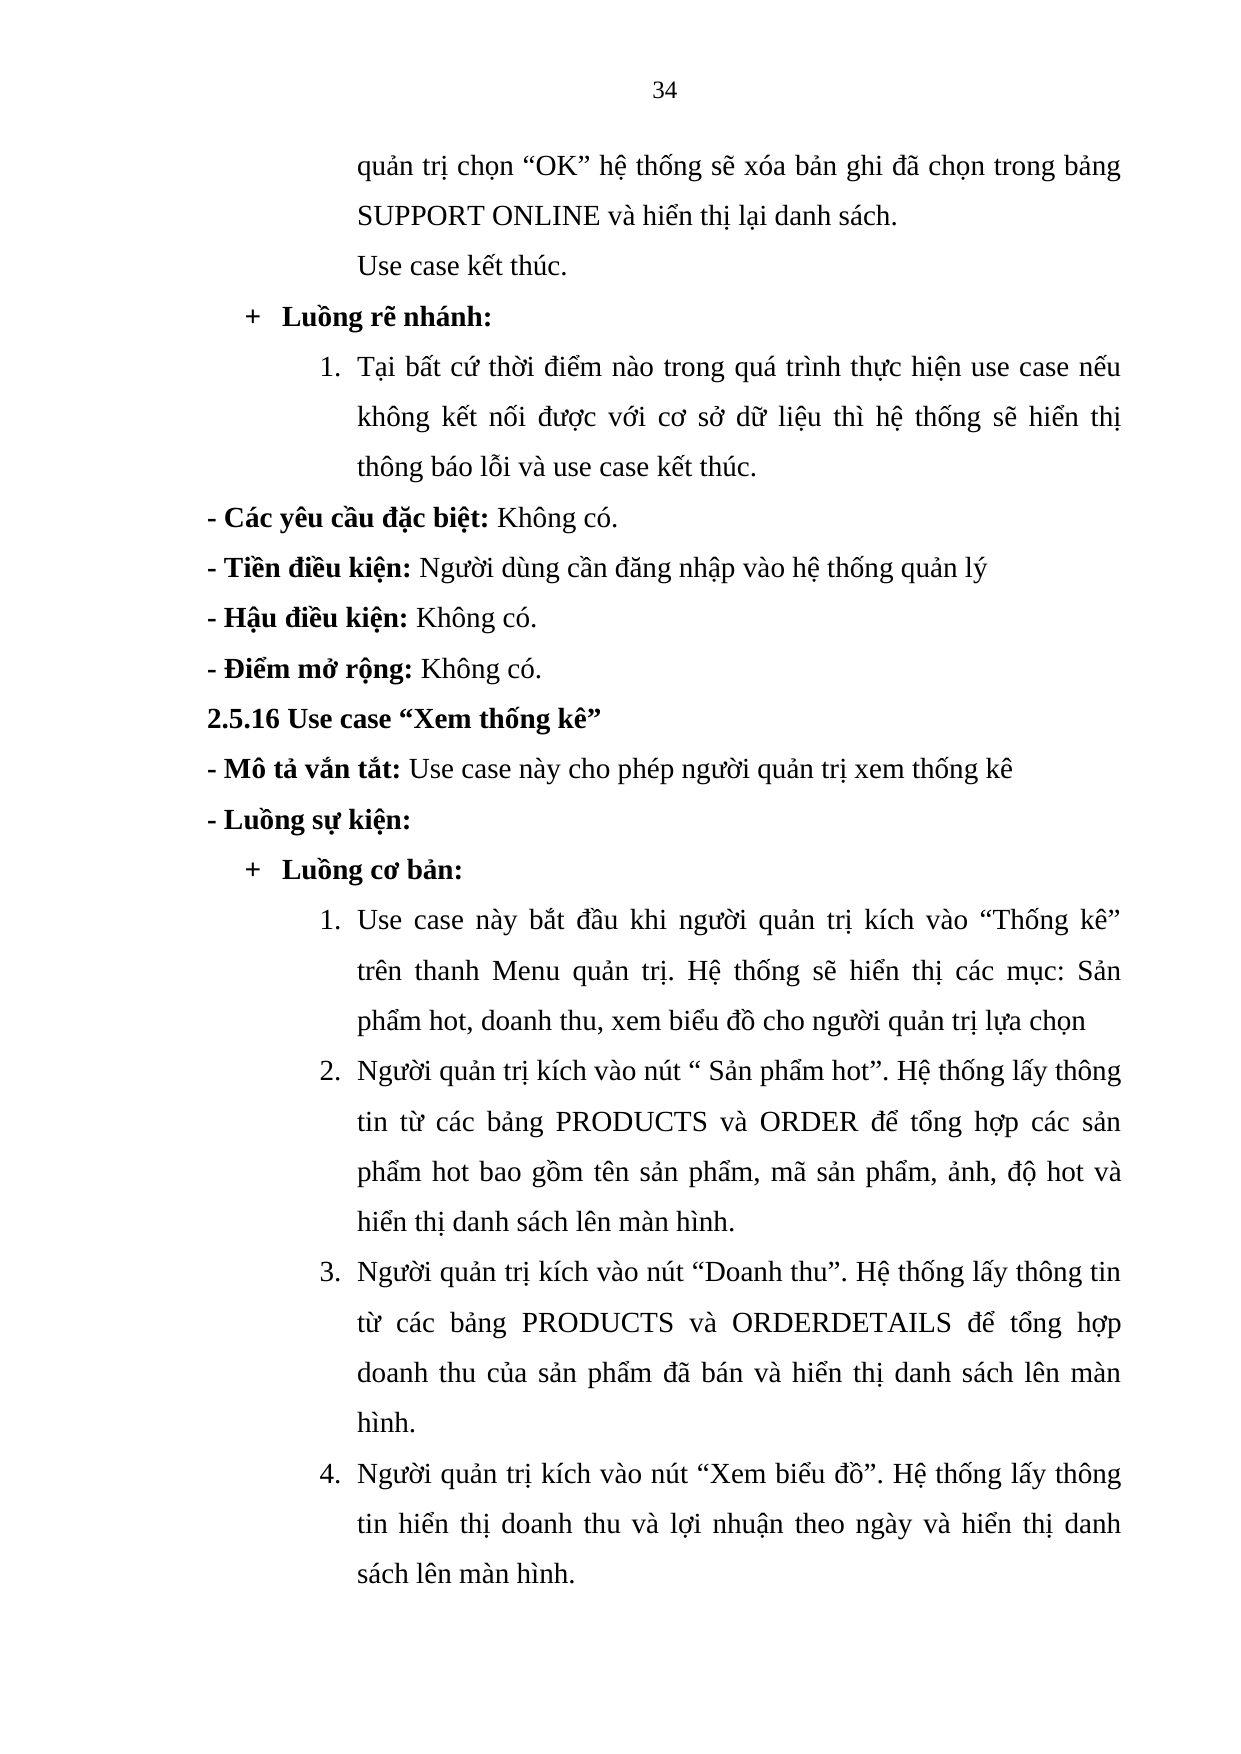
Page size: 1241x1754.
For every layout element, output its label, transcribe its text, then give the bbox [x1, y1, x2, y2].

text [357, 148, 1122, 232]
text Use case kết thúc. [357, 248, 1122, 282]
list Luồng rẽ nhánh: [244, 299, 1122, 332]
text - Điểm mở rộng: Không có. [207, 651, 1122, 684]
text - Hậu điều kiện: Không có. [207, 601, 1122, 634]
list Use case này bắt đầu khi người quản trị kích vào “Thống kê” trên thanh Menu quản trị. Hệ thống sẽ hiển thị các mục: Sản phẩm hot, doanh thu, xem biểu đồ cho người quản trị lựa chọn [319, 902, 1122, 1037]
list Người quản trị kích vào nút “Doanh thu”. Hệ thống lấy thông tin từ các bảng PRODUCTS và ORDERDETAILS để tổng hợp doanh thu của sản phẩm đã bán và hiển thị danh sách lên màn hình. [319, 1254, 1122, 1439]
list Luồng cơ bản: [244, 852, 1122, 886]
subtitle 2.5.16 Use case “Xem thống kê” [207, 701, 1122, 735]
list Tại bất cứ thời điểm nào trong quá trình thực hiện use case nếu không kết nối được với cơ sở dữ liệu thì hệ thống sẽ hiển thị thông báo lỗi và use case kết thúc. [319, 349, 1122, 483]
list Người quản trị kích vào nút “Xem biểu đồ”. Hệ thống lấy thông tin hiển thị doanh thu và lợi nhuận theo ngày và hiển thị danh sách lên màn hình. [319, 1456, 1122, 1590]
text - Tiền điều kiện: Người dùng cần đăng nhập vào hệ thống quản lý [207, 550, 1122, 584]
text - Các yêu cầu đặc biệt: Không có. [207, 500, 1122, 533]
list Người quản trị kích vào nút “ Sản phẩm hot”. Hệ thống lấy thông tin từ các bảng PRODUCTS và ORDER để tổng hợp các sản phẩm hot bao gồm tên sản phẩm, mã sản phẩm, ảnh, độ hot và hiển thị danh sách lên màn hình. [319, 1053, 1122, 1238]
text - Mô tả vắn tắt: Use case này cho phép người quản trị xem thống kê [207, 751, 1122, 785]
text - Luồng sự kiện: [207, 802, 1122, 835]
